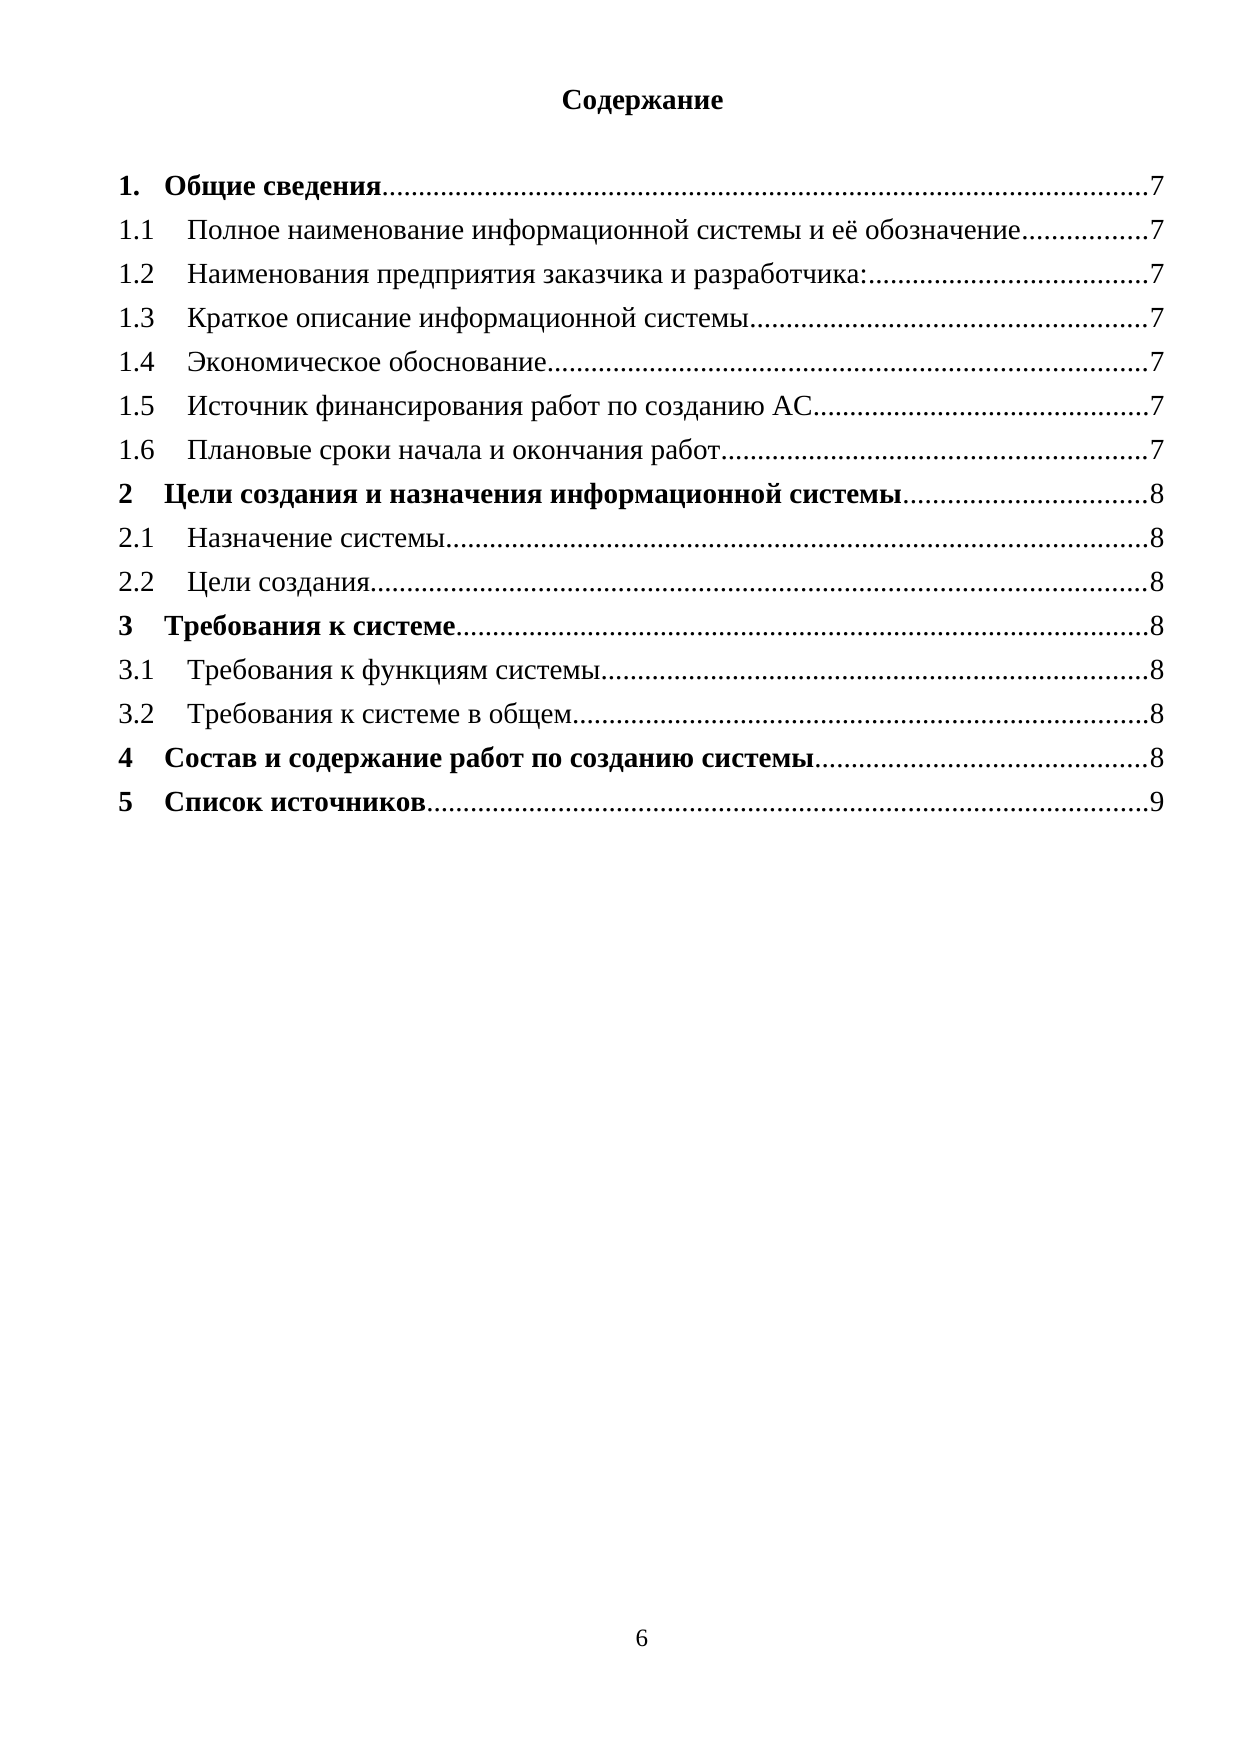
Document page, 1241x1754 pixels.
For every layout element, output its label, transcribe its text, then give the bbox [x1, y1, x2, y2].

text Содержание [118, 82, 1166, 115]
